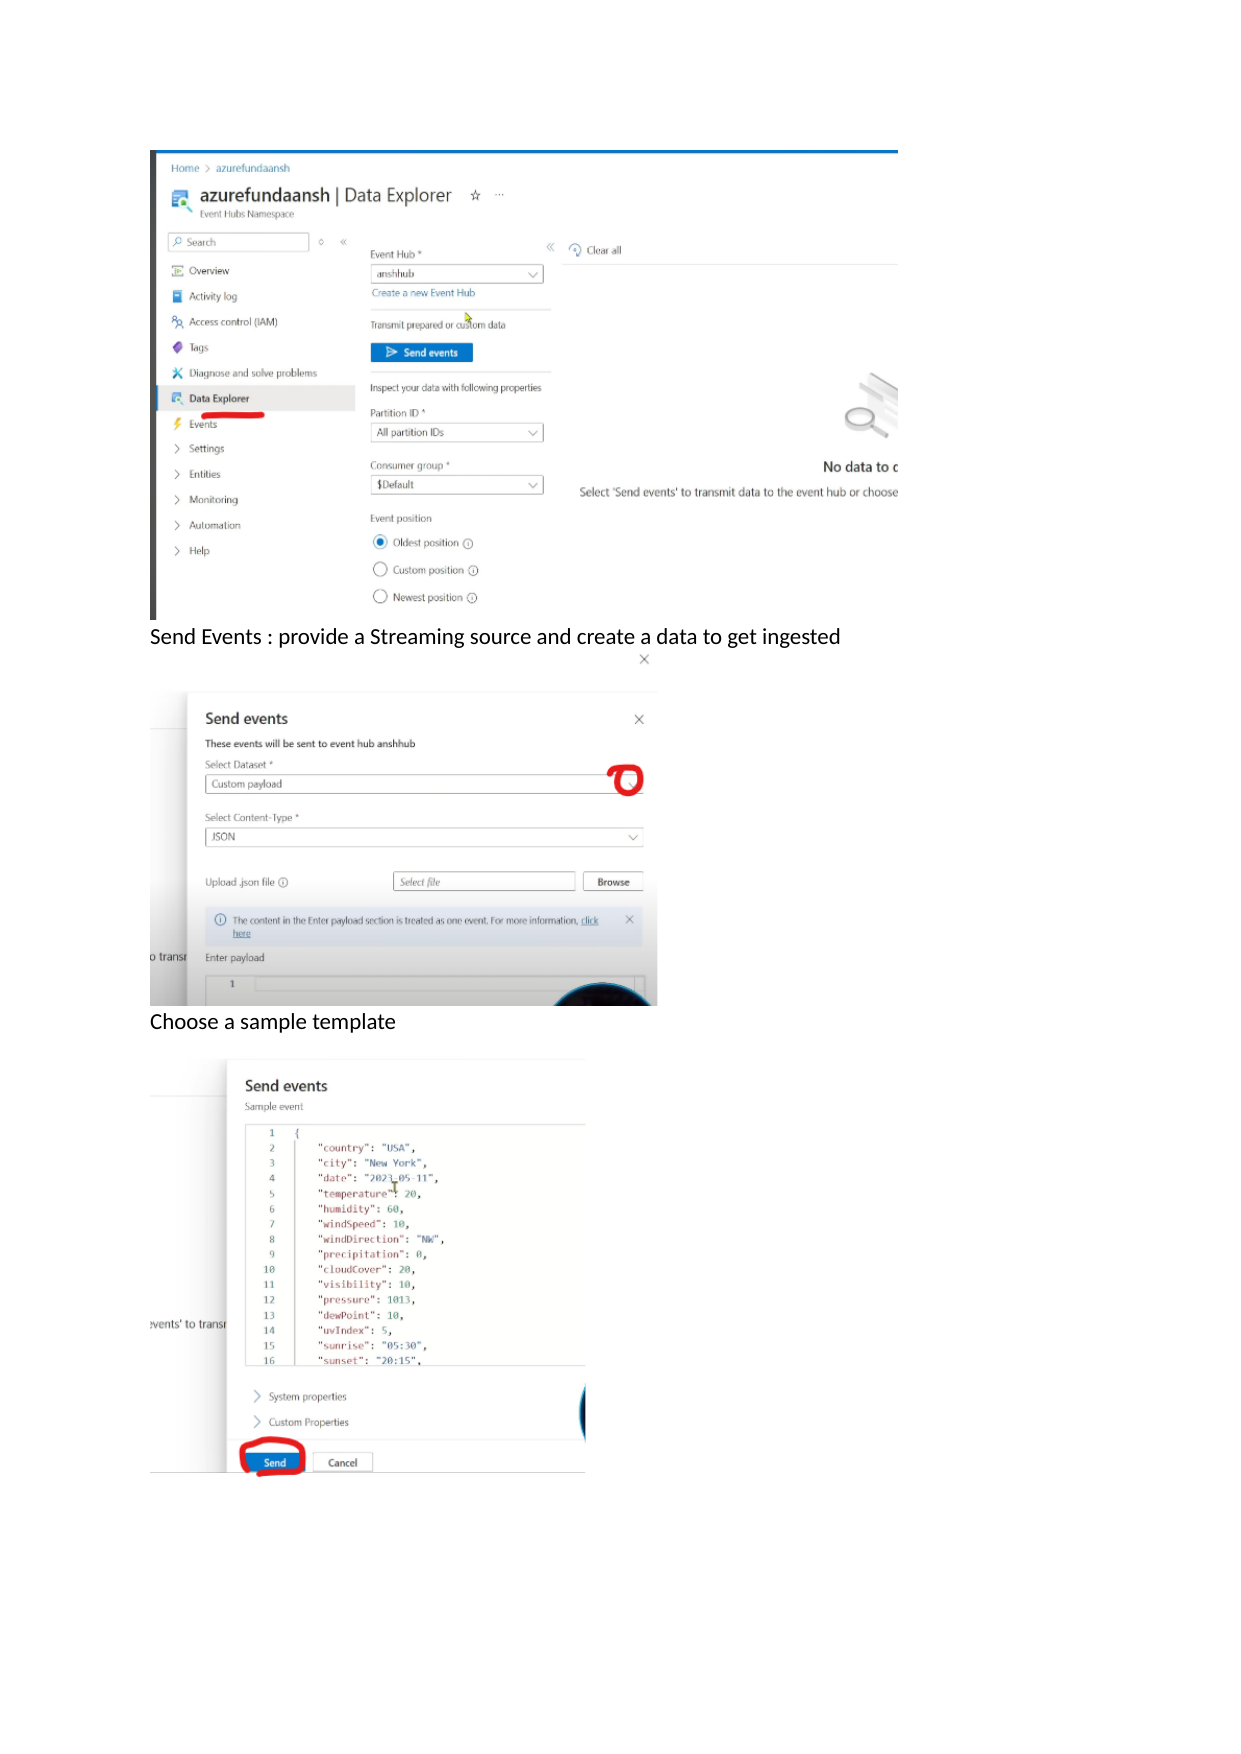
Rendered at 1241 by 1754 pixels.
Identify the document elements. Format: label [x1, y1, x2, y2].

picture [150, 150, 898, 620]
text [150, 150, 1090, 1476]
picture [150, 1037, 586, 1477]
picture [150, 652, 658, 1006]
